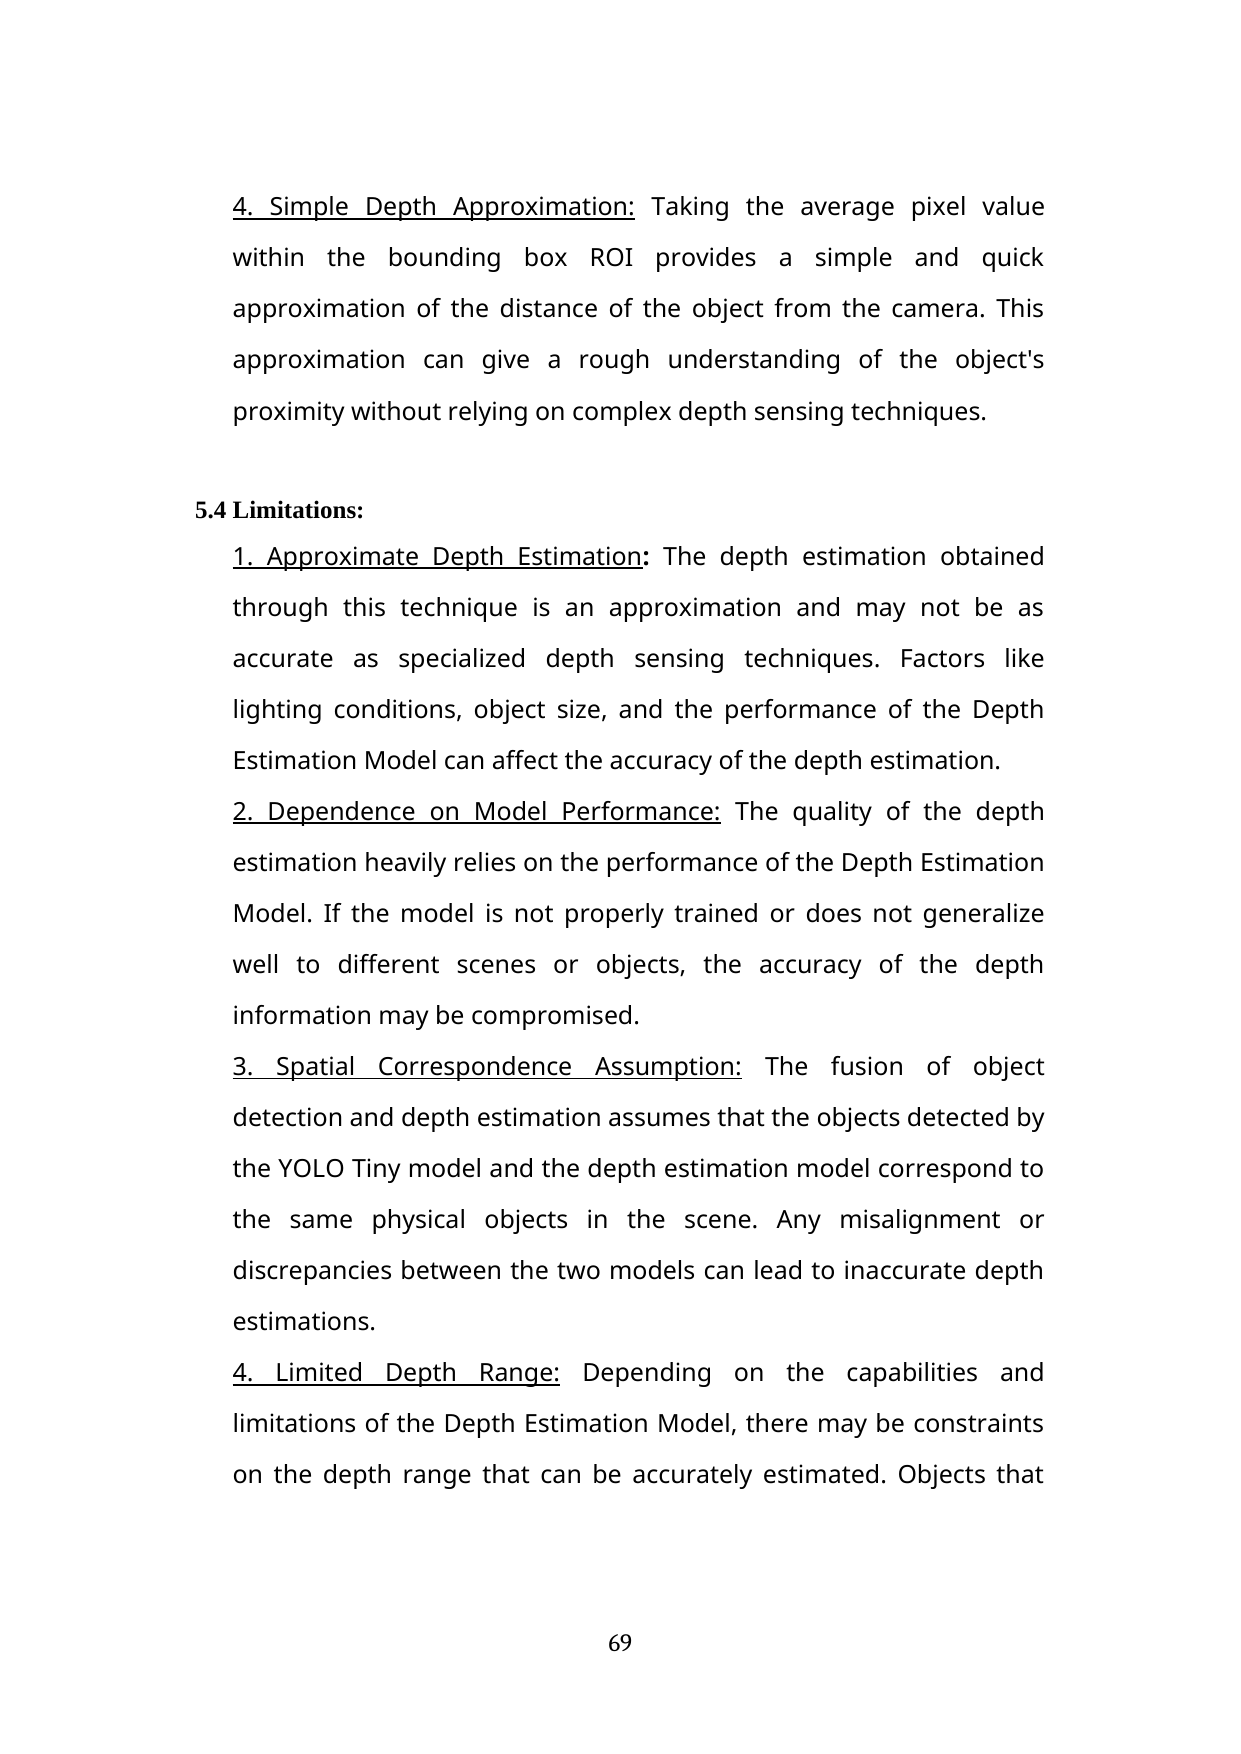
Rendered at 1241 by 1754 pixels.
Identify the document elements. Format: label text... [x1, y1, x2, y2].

list 4. Simple Depth Approximation: Taking the average pixel value within the bounding box ROI provides a simple and quick approximation of the distance of the object from the camera. This approximation can give a rough understanding of the object's proximity without relying on complex depth sensing techniques. [232, 189, 1045, 427]
list 3. Spatial Correspondence Assumption: The fusion of object detection and depth estimation assumes that the objects detected by the YOLO Tiny model and the depth estimation model correspond to the same physical objects in the scene. Any misalignment or discrepancies between the two models can lead to inaccurate depth estimations. [232, 1049, 1045, 1338]
list 5.4 Limitations: [195, 495, 1045, 524]
list 2. Dependence on Model Performance: The quality of the depth estimation heavily relies on the performance of the Depth Estimation Model. If the model is not properly trained or does not generalize well to different scenes or objects, the accuracy of the depth information may be compromised. [232, 793, 1045, 1032]
list 1. Approximate Depth Estimation: The depth estimation obtained through this technique is an approximation and may not be as accurate as specialized depth sensing techniques. Factors like lighting conditions, object size, and the performance of the Depth Estimation Model can affect the accuracy of the depth estimation. [232, 538, 1045, 777]
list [232, 1355, 1045, 1491]
